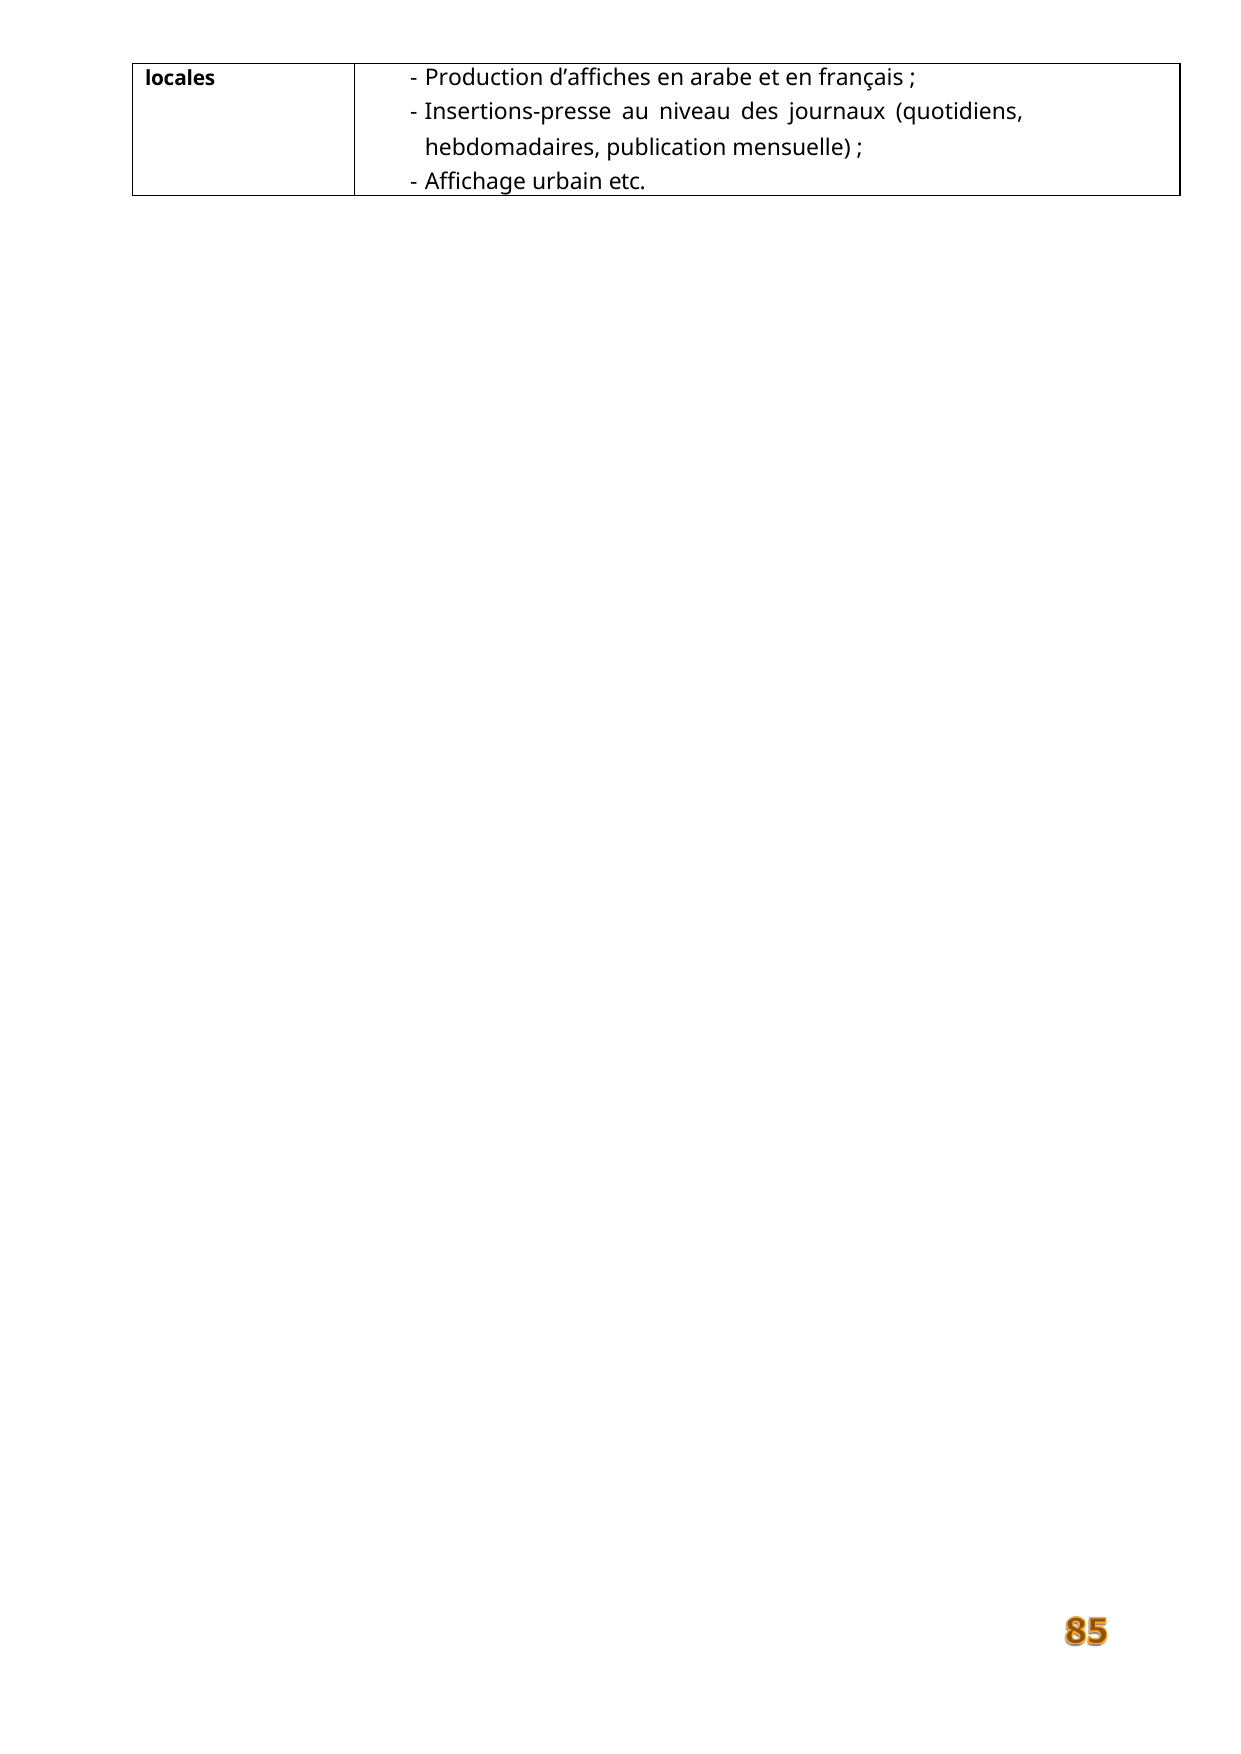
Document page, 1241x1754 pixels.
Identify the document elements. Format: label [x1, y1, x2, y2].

table_cell [355, 64, 1179, 195]
table_cell [133, 64, 354, 195]
picture [1063, 1616, 1108, 1647]
